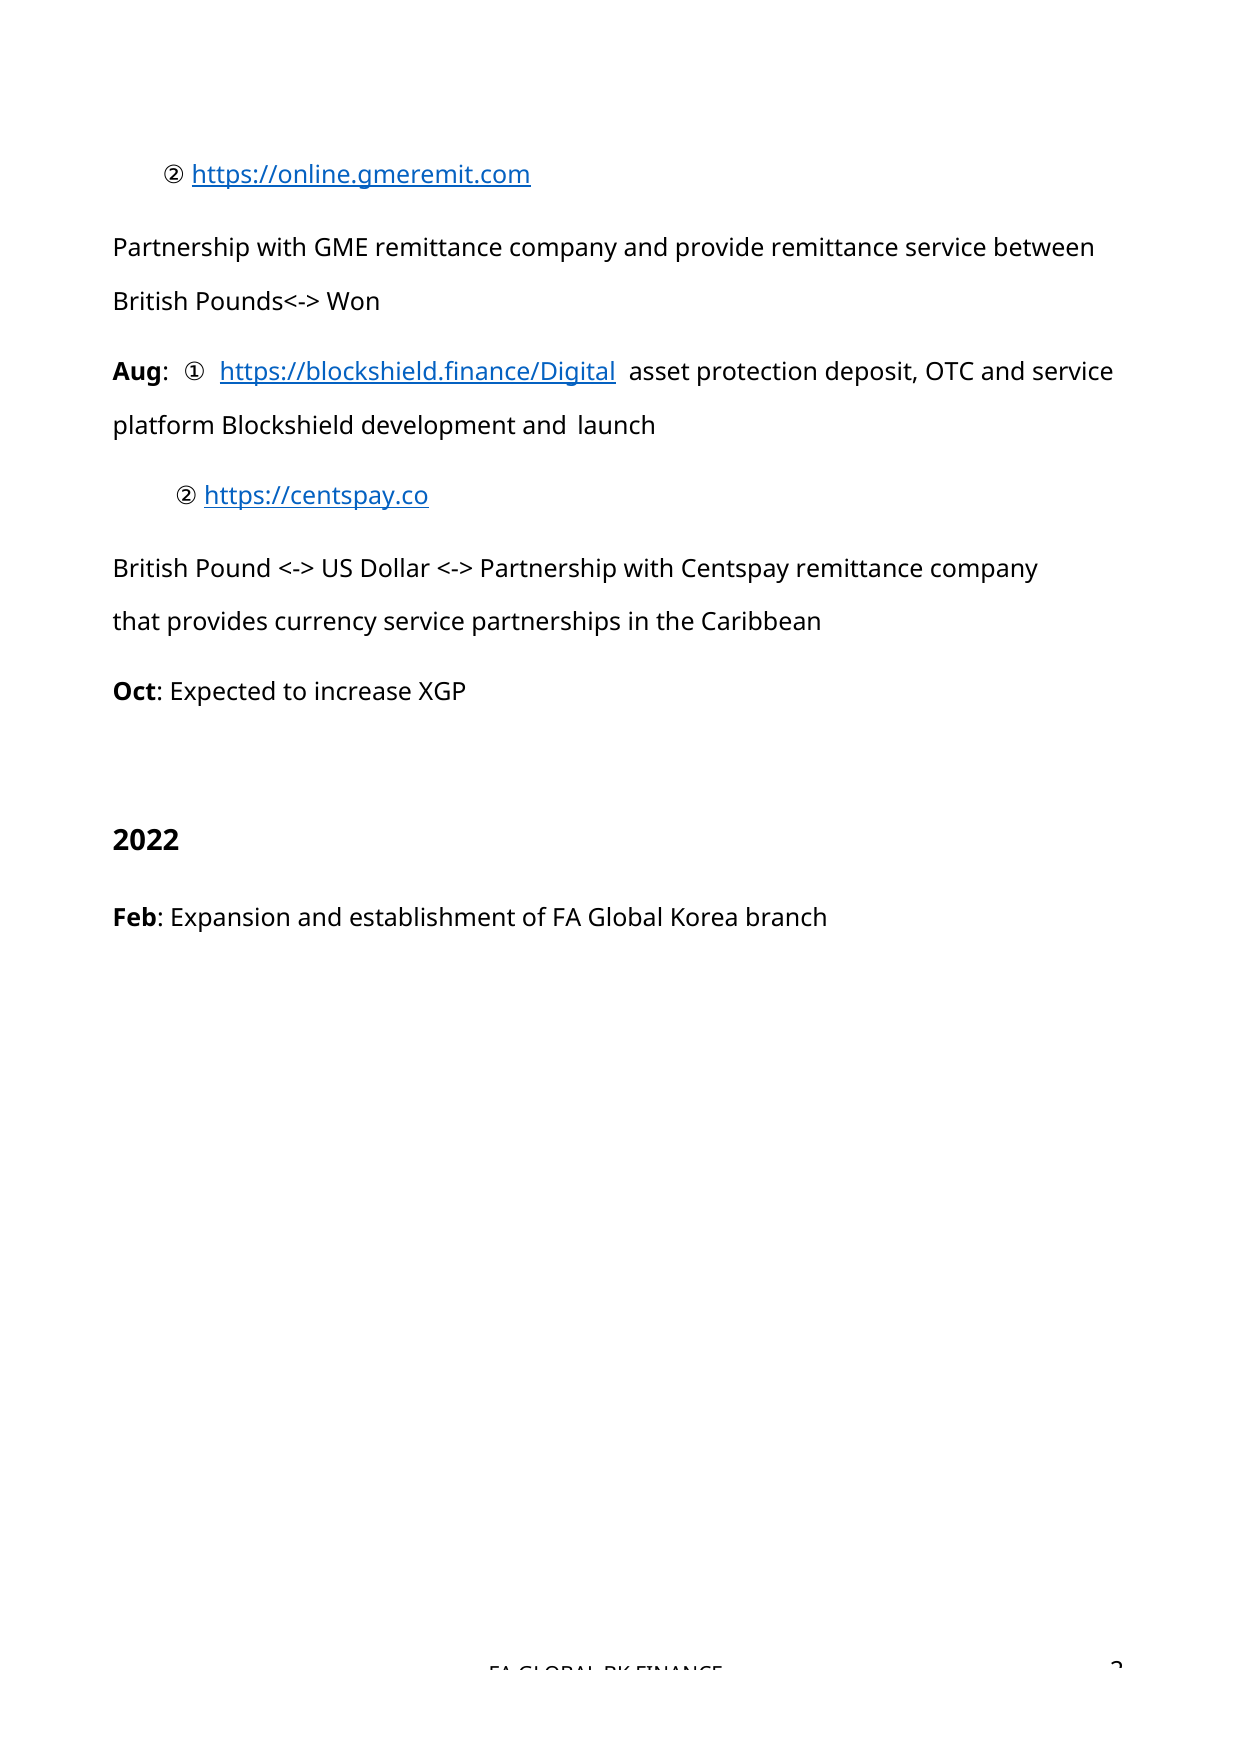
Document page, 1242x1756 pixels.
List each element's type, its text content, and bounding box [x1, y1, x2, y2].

text Aug: ① https://blockshield.finance/Digital asset protection deposit, OTC and service platform Blockshield development and launch [112, 354, 1125, 441]
text Partnership with GME remittance company and provide remittance service between British Pounds<-> Won [112, 229, 1125, 317]
text ② https://centspay.co [175, 478, 1162, 512]
text ② https://online.gmeremit.com [162, 156, 1162, 191]
text 2022 [112, 819, 1162, 859]
text Oct: Expected to increase XGP [112, 674, 1162, 708]
text Feb: Expansion and establishment of FA Global Korea branch [112, 899, 1162, 933]
text British Pound <-> US Dollar <-> Partnership with Centspay remittance company that provides currency service partnerships in the Caribbean [112, 551, 1079, 638]
